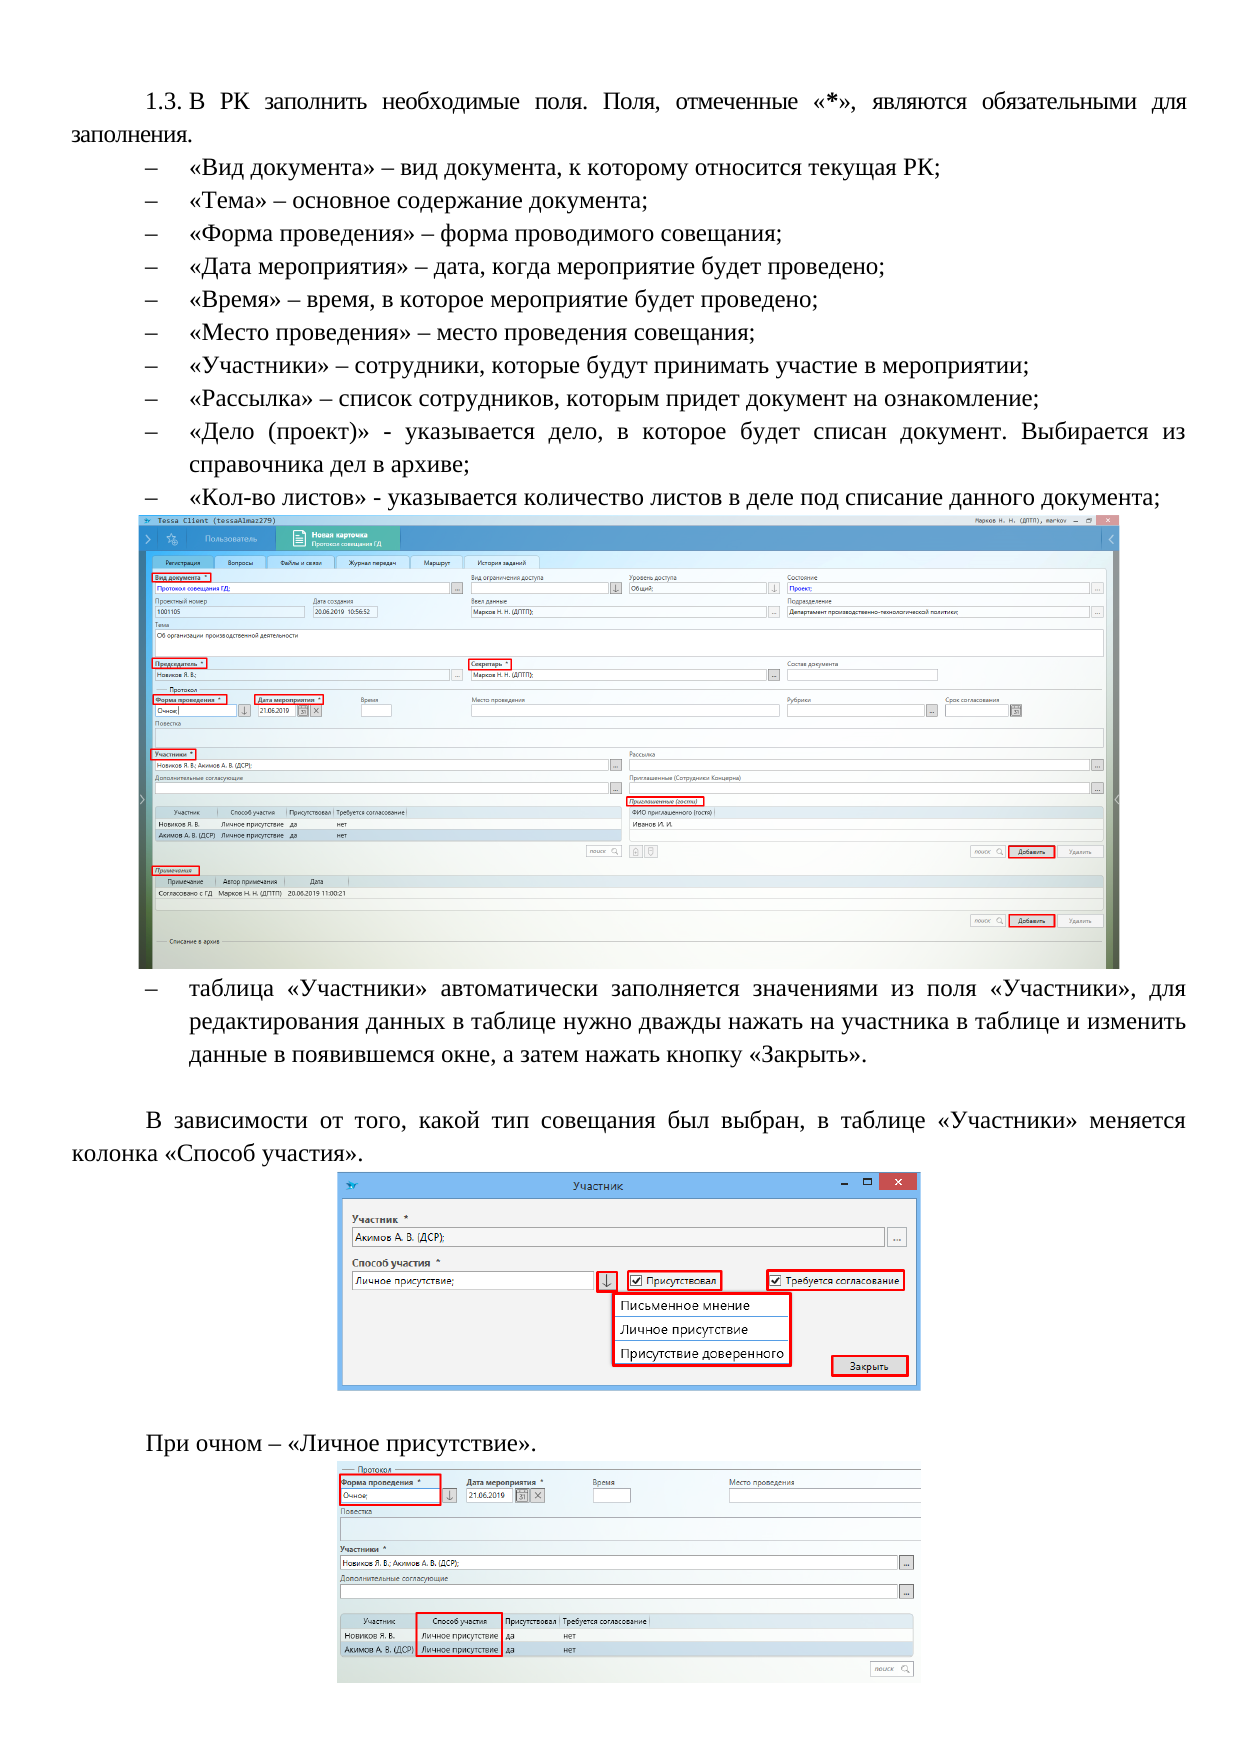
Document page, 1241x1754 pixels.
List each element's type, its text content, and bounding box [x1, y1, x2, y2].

list «Дата мероприятия» – дата, когда мероприятие будет проведено; [145, 251, 1187, 280]
text 1.3. В РК заполнить необходимые поля. Поля, отмеченные «*», являются обязательными для заполнения. [71, 86, 1187, 148]
text В зависимости от того, какой тип совещания был выбран, в таблице «Участники» меняется колонка «Способ участия». [72, 1105, 1187, 1167]
picture [337, 1171, 921, 1391]
list «Время» – время, в которое мероприятие будет проведено; [145, 284, 1187, 313]
list таблица «Участники» автоматически заполняется значениями из поля «Участники», для редактирования данных в таблице нужно дважды нажать на участника в таблице и изменить данные в появившемся окне, а затем нажать кнопку «Закрыть». [145, 973, 1187, 1068]
picture [138, 515, 1120, 969]
picture [337, 1461, 921, 1683]
list «Рассылка» – список сотрудников, которым придет документ на ознакомление; [145, 383, 1187, 412]
list «Дело (проект)» - указывается дело, в которое будет списан документ. Выбирается из справочника дел в архиве; [145, 416, 1187, 478]
list «Тема» – основное содержание документа; [145, 185, 1187, 214]
list «Участники» – сотрудники, которые будут принимать участие в мероприятии; [145, 350, 1187, 379]
list «Место проведения» – место проведения совещания; [145, 317, 1187, 346]
list «Кол-во листов» - указывается количество листов в деле под списание данного документа; [145, 482, 1187, 511]
list «Вид документа» – вид документа, к которому относится текущая РК; [145, 152, 1187, 181]
text При очном – «Личное присутствие». [72, 1428, 1187, 1457]
list «Форма проведения» – форма проводимого совещания; [145, 218, 1187, 247]
